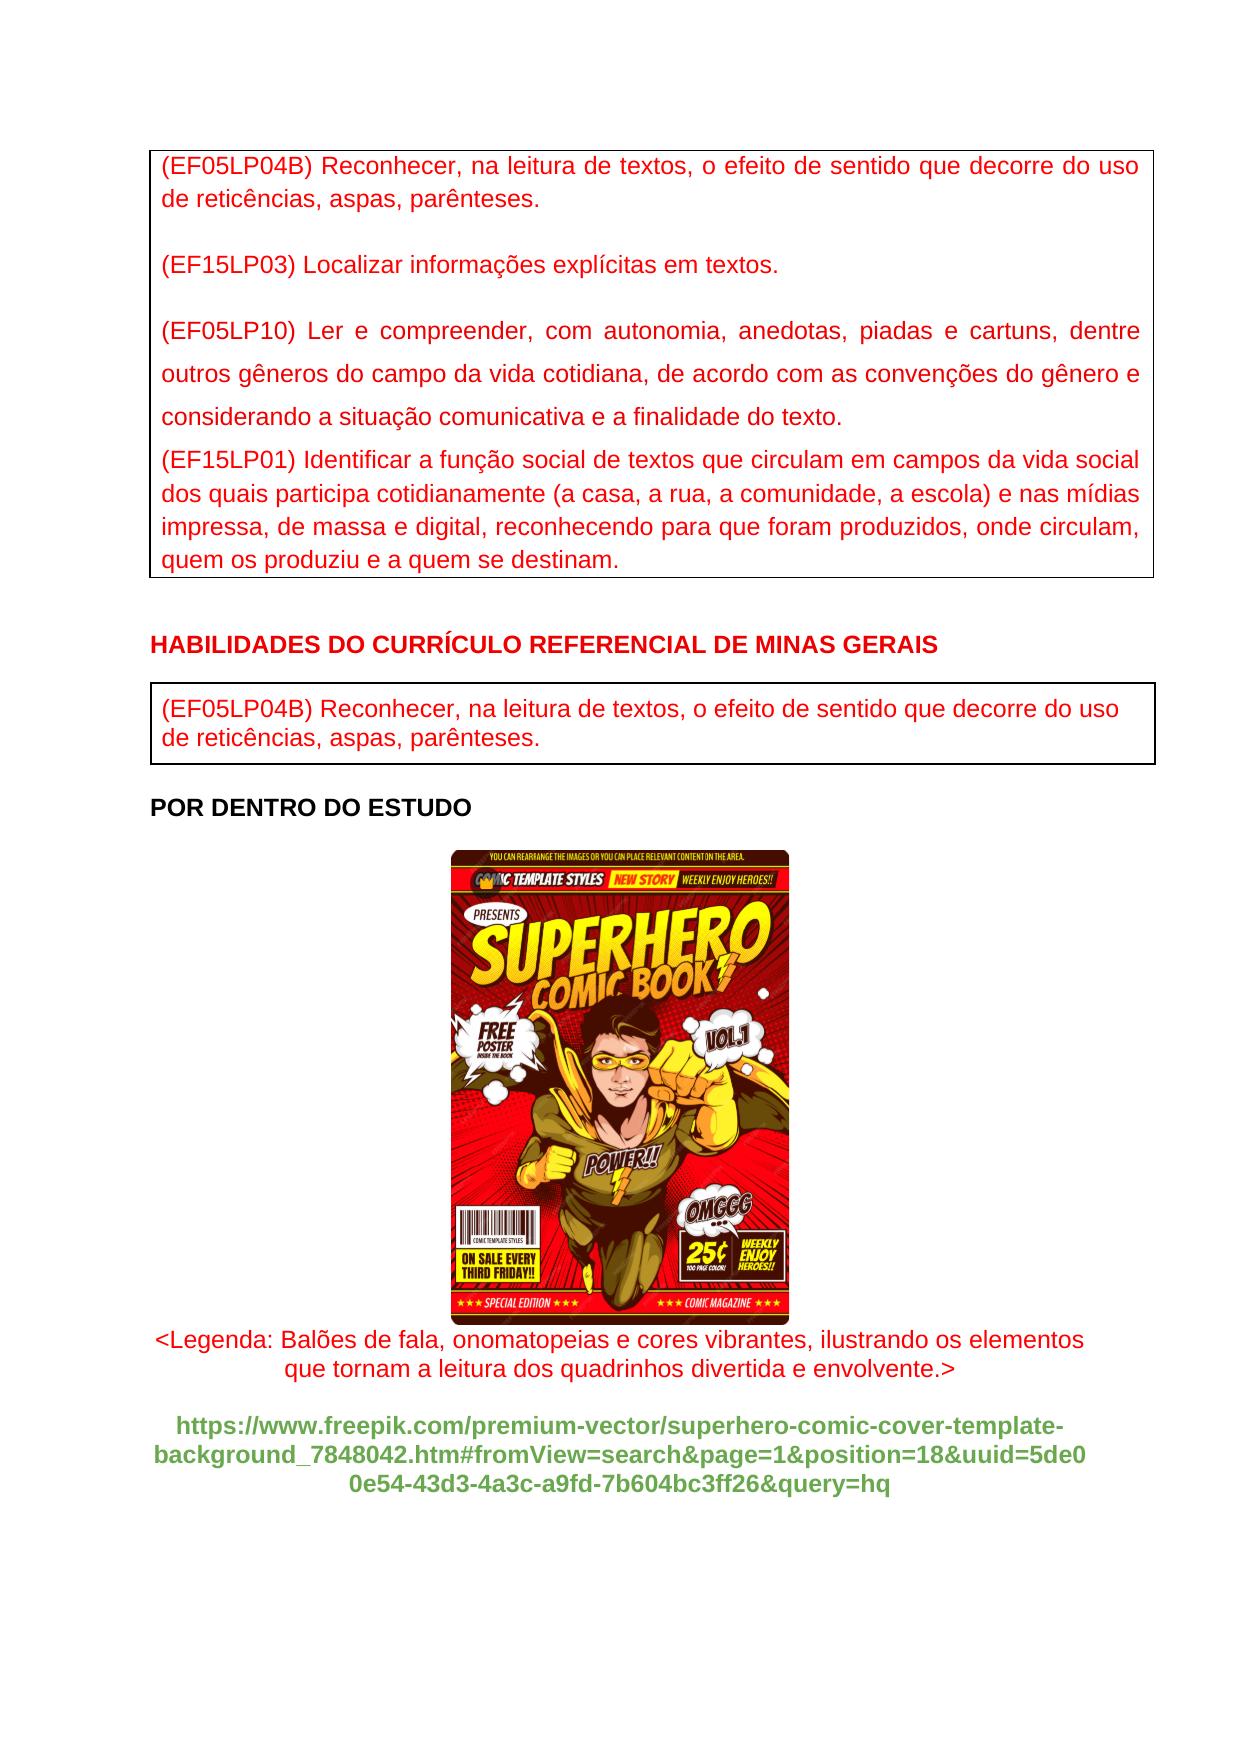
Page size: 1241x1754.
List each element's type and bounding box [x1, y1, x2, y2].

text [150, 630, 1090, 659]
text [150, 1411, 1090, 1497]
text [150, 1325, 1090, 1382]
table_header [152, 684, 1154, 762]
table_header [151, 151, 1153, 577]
picture [451, 850, 790, 1325]
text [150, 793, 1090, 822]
